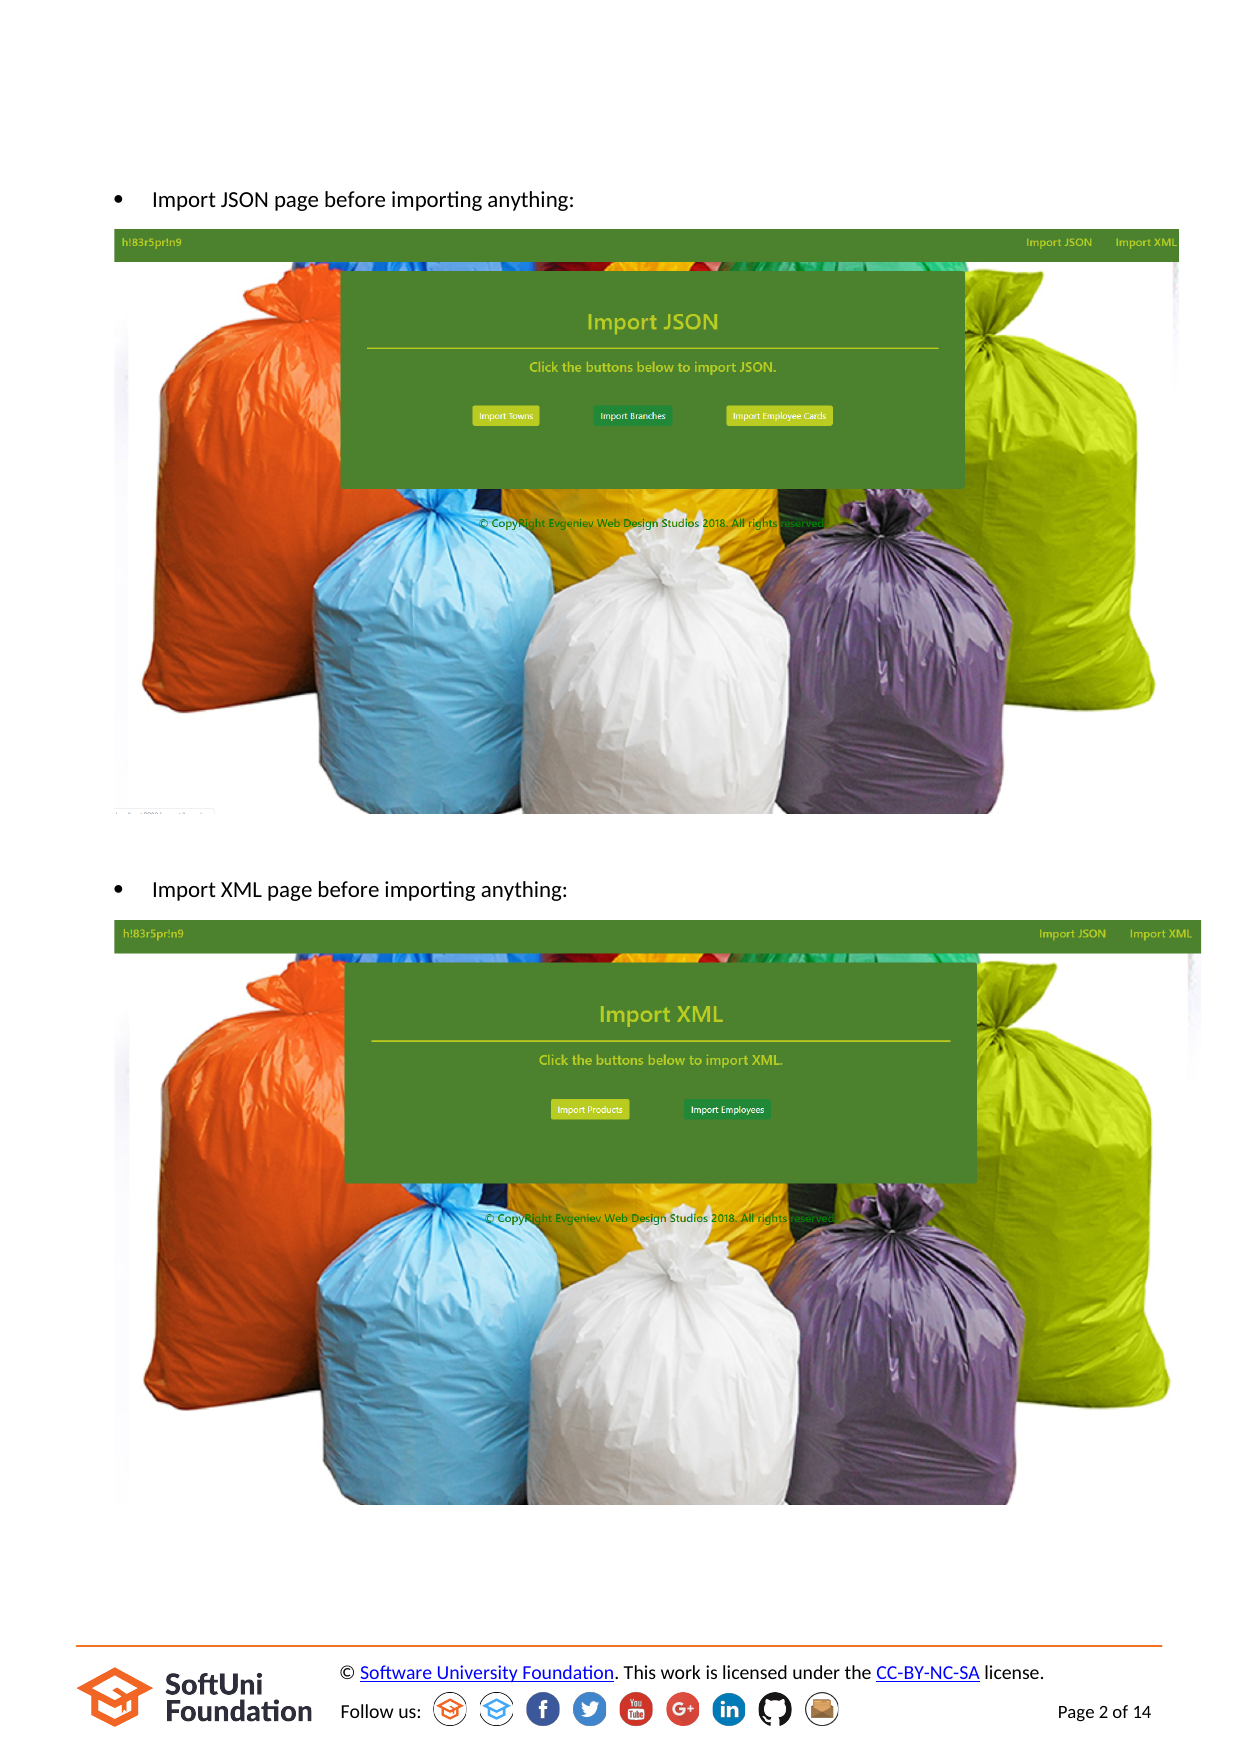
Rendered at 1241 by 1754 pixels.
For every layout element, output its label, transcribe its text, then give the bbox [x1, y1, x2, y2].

picture [114, 920, 1202, 1505]
picture [114, 229, 1179, 814]
picture [526, 1692, 560, 1726]
picture [666, 1692, 700, 1726]
picture [758, 1692, 792, 1726]
list Import JSON page before importing anything: [114, 185, 1163, 213]
picture [712, 1716, 722, 1726]
picture [480, 1692, 513, 1726]
picture [76, 1667, 312, 1727]
picture [619, 1692, 653, 1726]
list Import XML page before importing anything: [114, 875, 1163, 903]
picture [712, 1693, 722, 1703]
picture [805, 1692, 839, 1726]
picture [727, 1707, 738, 1717]
picture [573, 1692, 607, 1726]
picture [433, 1692, 467, 1726]
picture [736, 1693, 746, 1703]
picture [736, 1716, 746, 1726]
